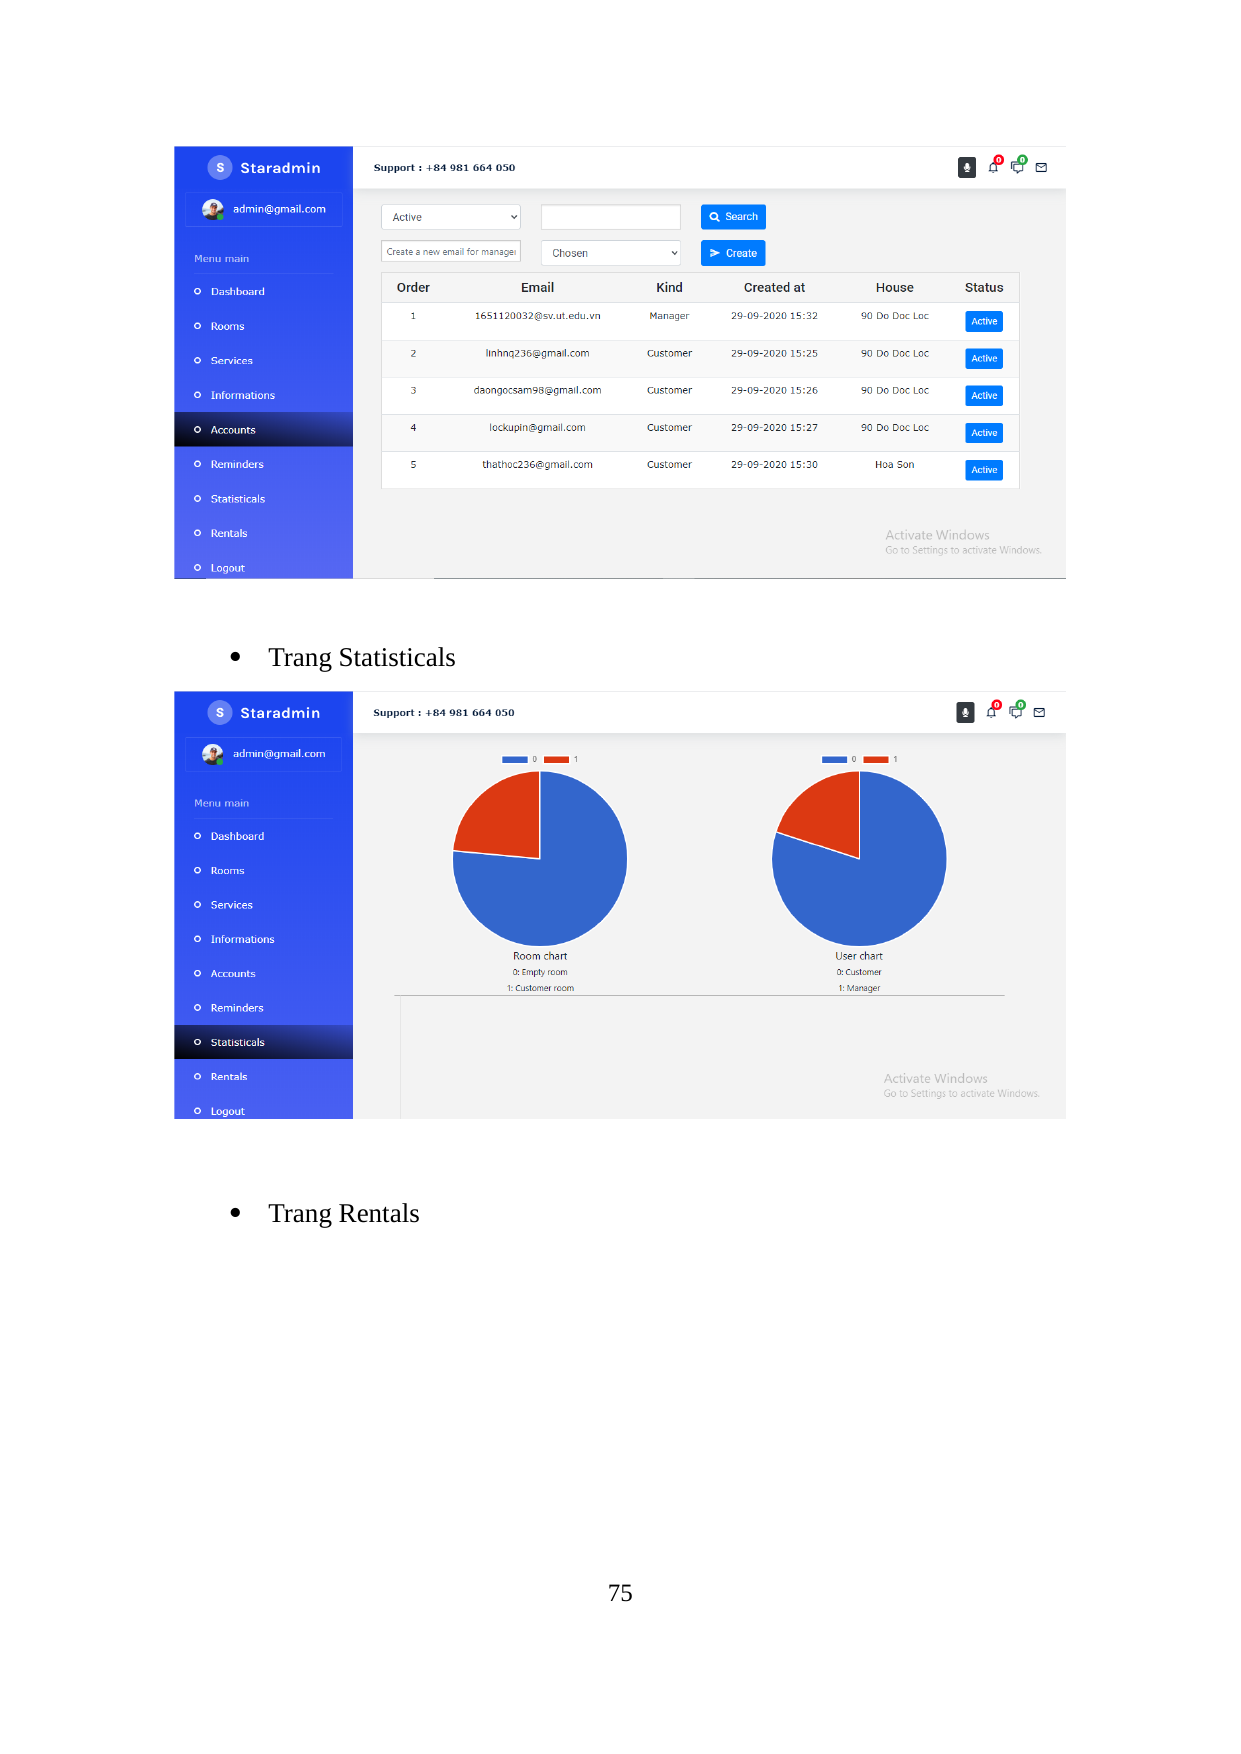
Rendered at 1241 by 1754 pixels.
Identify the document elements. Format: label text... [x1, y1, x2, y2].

list Trang Rentals [231, 1197, 1122, 1228]
list Trang Statisticals [231, 641, 1122, 672]
picture [174, 143, 1066, 579]
picture [174, 688, 1066, 1119]
